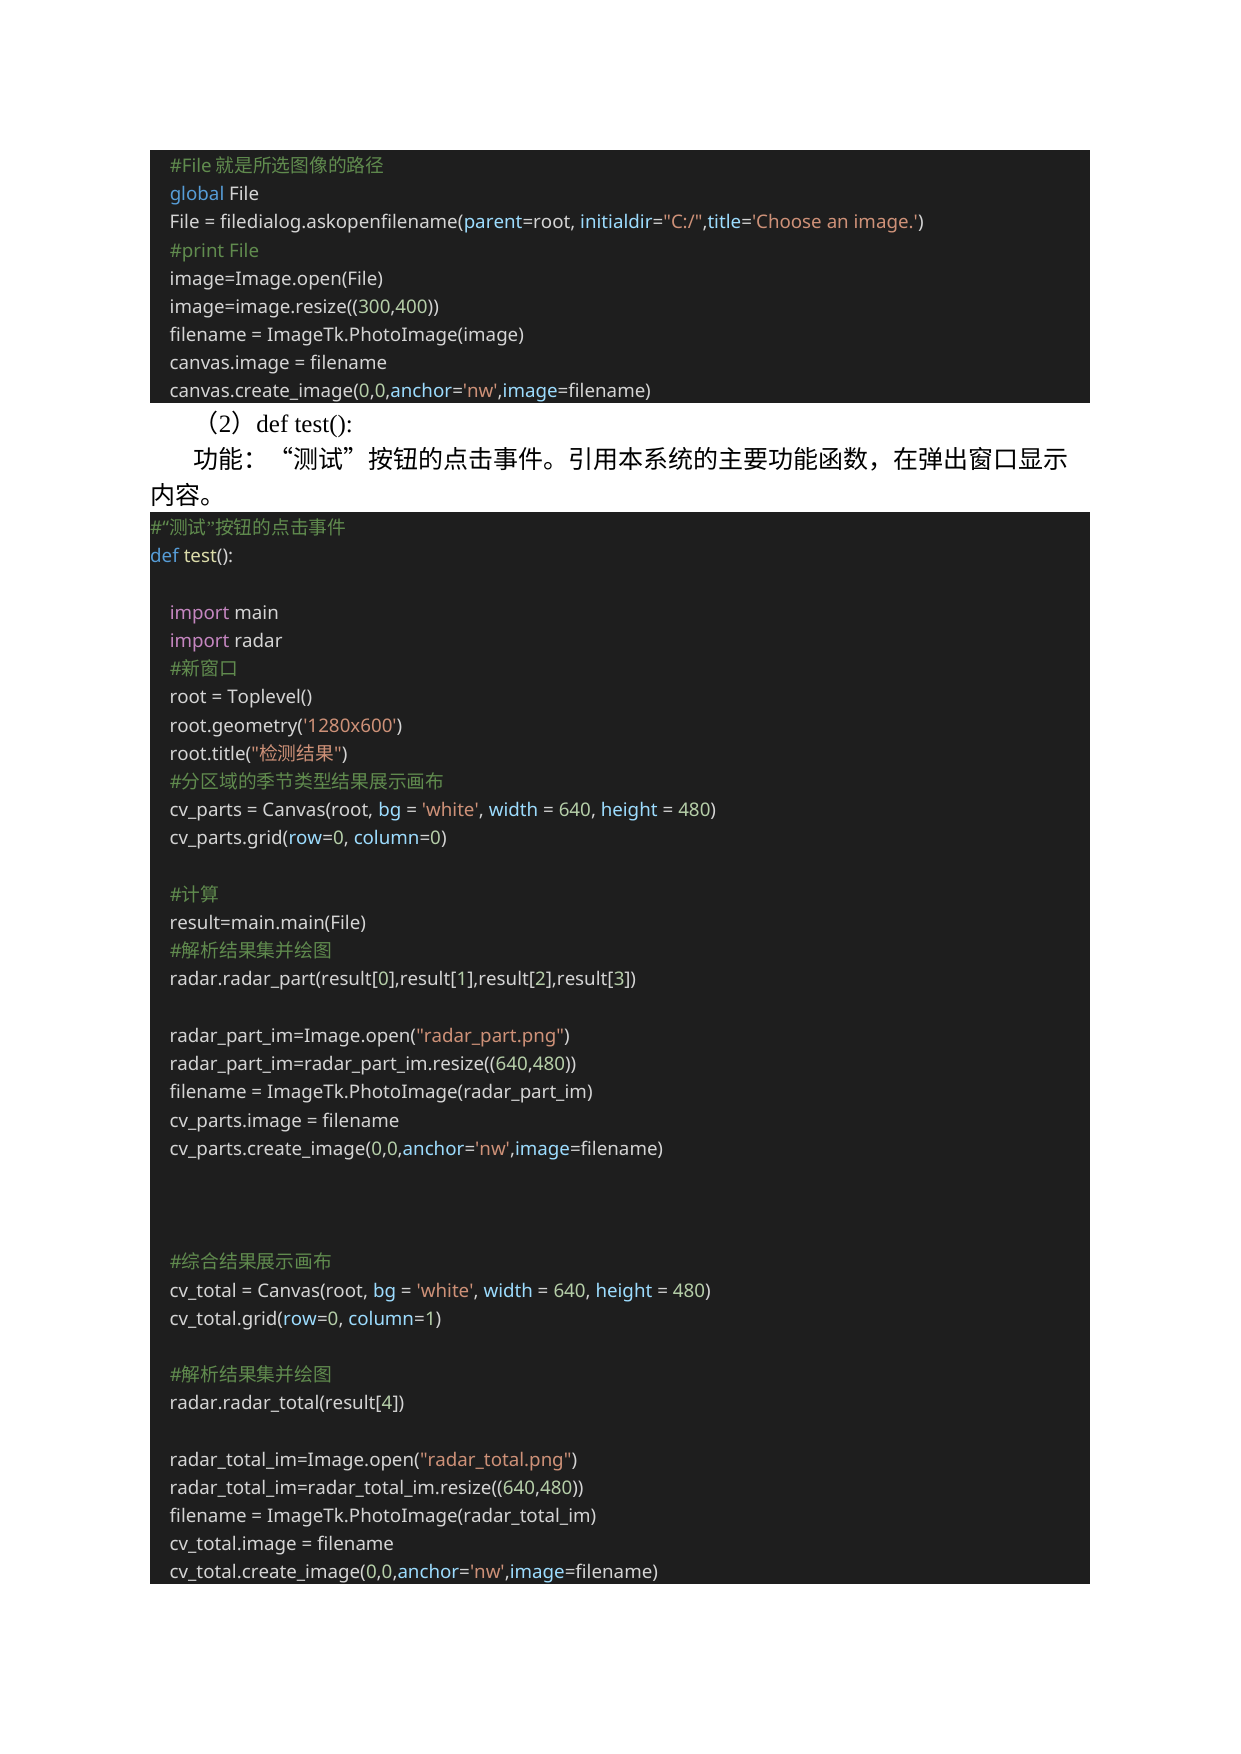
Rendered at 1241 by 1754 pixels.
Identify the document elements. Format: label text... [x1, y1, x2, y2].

text cv_total = Canvas(root, bg = 'white', width = 640, height = 480) [150, 1274, 1090, 1302]
text cv_total.image = filename [150, 1528, 1090, 1556]
text cv_total.create_image(0,0,anchor='nw',image=filename) [150, 1556, 1090, 1584]
text image=Image.open(File) [150, 262, 1090, 291]
text canvas.create_image(0,0,anchor='nw',image=filename) [150, 375, 1090, 403]
text #File就是所选图像的路径 [150, 150, 1090, 178]
text filename = ImageTk.PhotoImage(radar_total_im) [150, 1500, 1090, 1528]
text #综合结果展示画布 [150, 1246, 1090, 1274]
text （2）def test(): [150, 403, 1090, 439]
text cv_parts.create_image(0,0,anchor='nw',image=filename) [150, 1132, 1090, 1161]
text #解析结果集并绘图 [150, 1359, 1090, 1387]
text radar_part_im=Image.open("radar_part.png") [150, 1020, 1090, 1048]
text #解析结果集并绘图 [150, 935, 1090, 963]
text #“测试”按钮的点击事件 [150, 512, 1090, 540]
text #新窗口 [150, 653, 1090, 681]
text radar_total_im=Image.open("radar_total.png") [150, 1444, 1090, 1472]
text cv_parts.image = filename [150, 1104, 1090, 1132]
text radar_part_im=radar_part_im.resize((640,480)) [150, 1048, 1090, 1076]
text radar_total_im=radar_total_im.resize((640,480)) [150, 1472, 1090, 1500]
text cv_total.grid(row=0, column=1) [150, 1302, 1090, 1331]
text root = Toplevel() [150, 681, 1090, 709]
text import radar [150, 625, 1090, 653]
text radar.radar_total(result[4]) [150, 1387, 1090, 1415]
text def test(): [150, 540, 1090, 568]
text radar.radar_part(result[0],result[1],result[2],result[3]) [150, 963, 1090, 991]
text File = filedialog.askopenfilename(parent=root, initialdir="C:/",title='Choose an image.') [150, 206, 1090, 234]
text cv_parts = Canvas(root, bg = 'white', width = 640, height = 480) [150, 794, 1090, 822]
text #计算 [150, 879, 1090, 907]
text import main [150, 597, 1090, 625]
text result=main.main(File) [150, 907, 1090, 935]
text global File [150, 178, 1090, 206]
text root.title("检测结果") [150, 737, 1090, 766]
text 功能：“测试”按钮的点击事件。引用本系统的主要功能函数，在弹出窗口显示内容。 [150, 439, 1090, 512]
text cv_parts.grid(row=0, column=0) [150, 822, 1090, 850]
text filename = ImageTk.PhotoImage(image) [150, 319, 1090, 347]
text #print File [150, 234, 1090, 262]
text filename = ImageTk.PhotoImage(radar_part_im) [150, 1076, 1090, 1104]
text canvas.image = filename [150, 347, 1090, 375]
text image=image.resize((300,400)) [150, 291, 1090, 319]
text #分区域的季节类型结果展示画布 [150, 766, 1090, 794]
text root.geometry('1280x600') [150, 709, 1090, 737]
